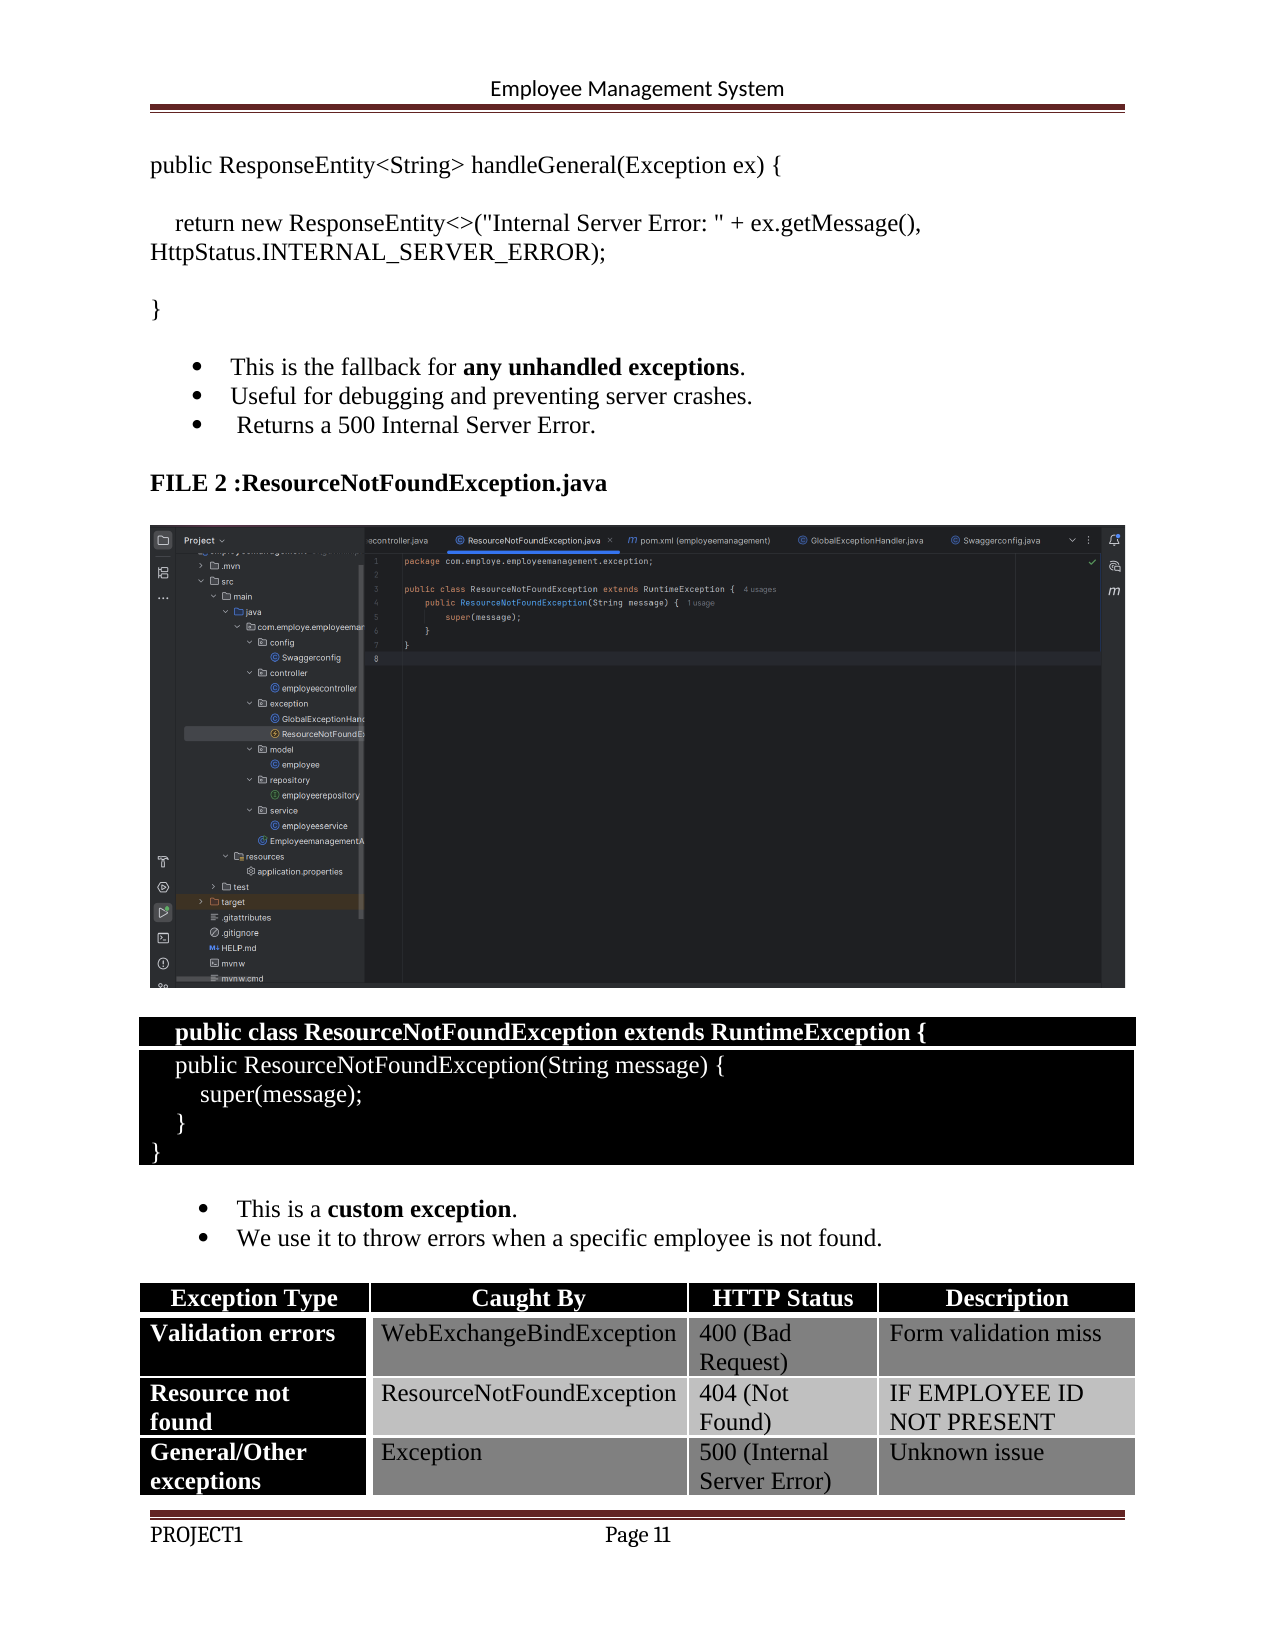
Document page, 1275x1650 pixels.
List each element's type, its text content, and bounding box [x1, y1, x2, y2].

subtitle return new ResponseEntity<>("Internal Server Error: " + ex.getMessage(), HttpStatus.INTERNAL_SERVER_ERROR); [150, 208, 1125, 265]
list We use it to throw errors when a specific employee is not found. [199, 1223, 1125, 1252]
table_cell WebExchangeBindException [373, 1318, 687, 1376]
table_header Exception Type [140, 1283, 369, 1312]
table_cell Form validation miss [879, 1318, 1135, 1376]
list Returns a 500 Internal Server Error. [193, 410, 1125, 439]
table_cell ResourceNotFoundException [373, 1378, 687, 1435]
table_cell } [139, 1137, 1134, 1165]
table_header Description [879, 1283, 1135, 1312]
subtitle public ResponseEntity<String> handleGeneral(Exception ex) { [150, 150, 1125, 179]
list Useful for debugging and preventing server crashes. [193, 381, 1125, 410]
subtitle } [150, 294, 1125, 323]
table_cell Exception [373, 1438, 687, 1495]
table_cell General/Other exceptions [140, 1438, 366, 1495]
text FILE 2 :ResourceNotFoundException.java [150, 468, 1125, 497]
table_cell 500 (Internal Server Error) [689, 1438, 877, 1495]
list This is the fallback for any unhandled exceptions. [193, 352, 1125, 381]
table_cell Resource not found [140, 1378, 366, 1435]
table_header Caught By [371, 1283, 687, 1312]
table_cell 404 (Not Found) [689, 1378, 877, 1435]
table_cell Unknown issue [879, 1438, 1135, 1495]
picture [150, 525, 1125, 988]
table_cell super(message); [139, 1079, 1134, 1108]
table_cell 400 (Bad Request) [689, 1318, 877, 1376]
list This is a custom exception. [199, 1194, 1125, 1223]
table_cell IF EMPLOYEE ID NOT PRESENT [879, 1378, 1135, 1435]
table_cell Validation errors [140, 1318, 366, 1376]
table_cell } [139, 1108, 1134, 1137]
table_header HTTP Status [689, 1283, 877, 1312]
table_header public class ResourceNotFoundException extends RuntimeException { [139, 1017, 1136, 1046]
table_cell public ResourceNotFoundException(String message) { [139, 1050, 1134, 1079]
